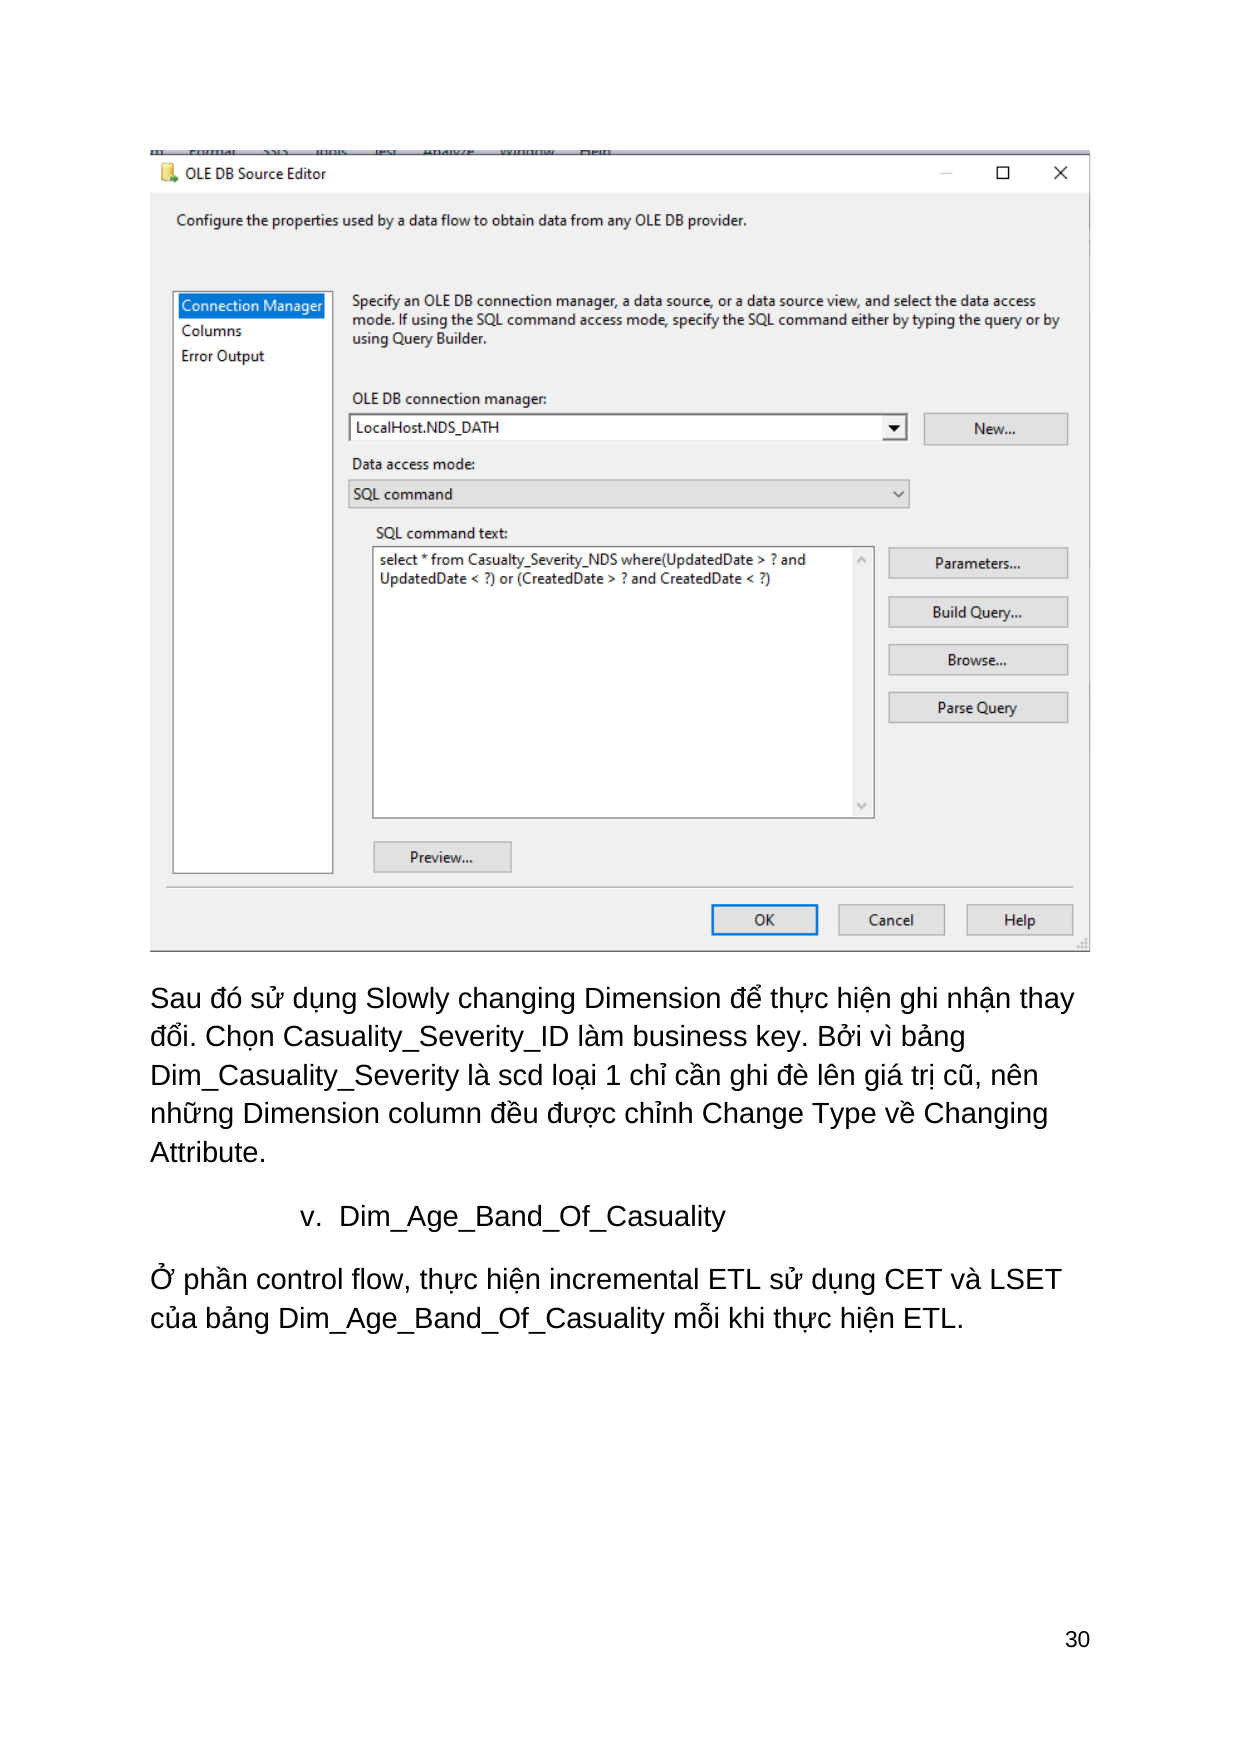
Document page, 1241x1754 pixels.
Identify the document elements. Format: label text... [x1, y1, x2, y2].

text v. Dim_Age_Band_Of_Casuality [150, 1199, 1090, 1232]
text Sau đó sử dụng Slowly changing Dimension để thực hiện ghi nhận thay đổi. Chọn Casuality_Severity_ID làm business key. Bởi vì bảng Dim_Casuality_Severity là scd loại 1 chỉ cần ghi đè lên giá trị cũ, nên những Dimension column đều được chỉnh Change Type về Changing Attribute. [150, 981, 1090, 1169]
text Ở phần control flow, thực hiện incremental ETL sử dụng CET và LSET của bảng Dim_Age_Band_Of_Casuality mỗi khi thực hiện ETL. [150, 1262, 1090, 1334]
picture [150, 150, 1091, 952]
